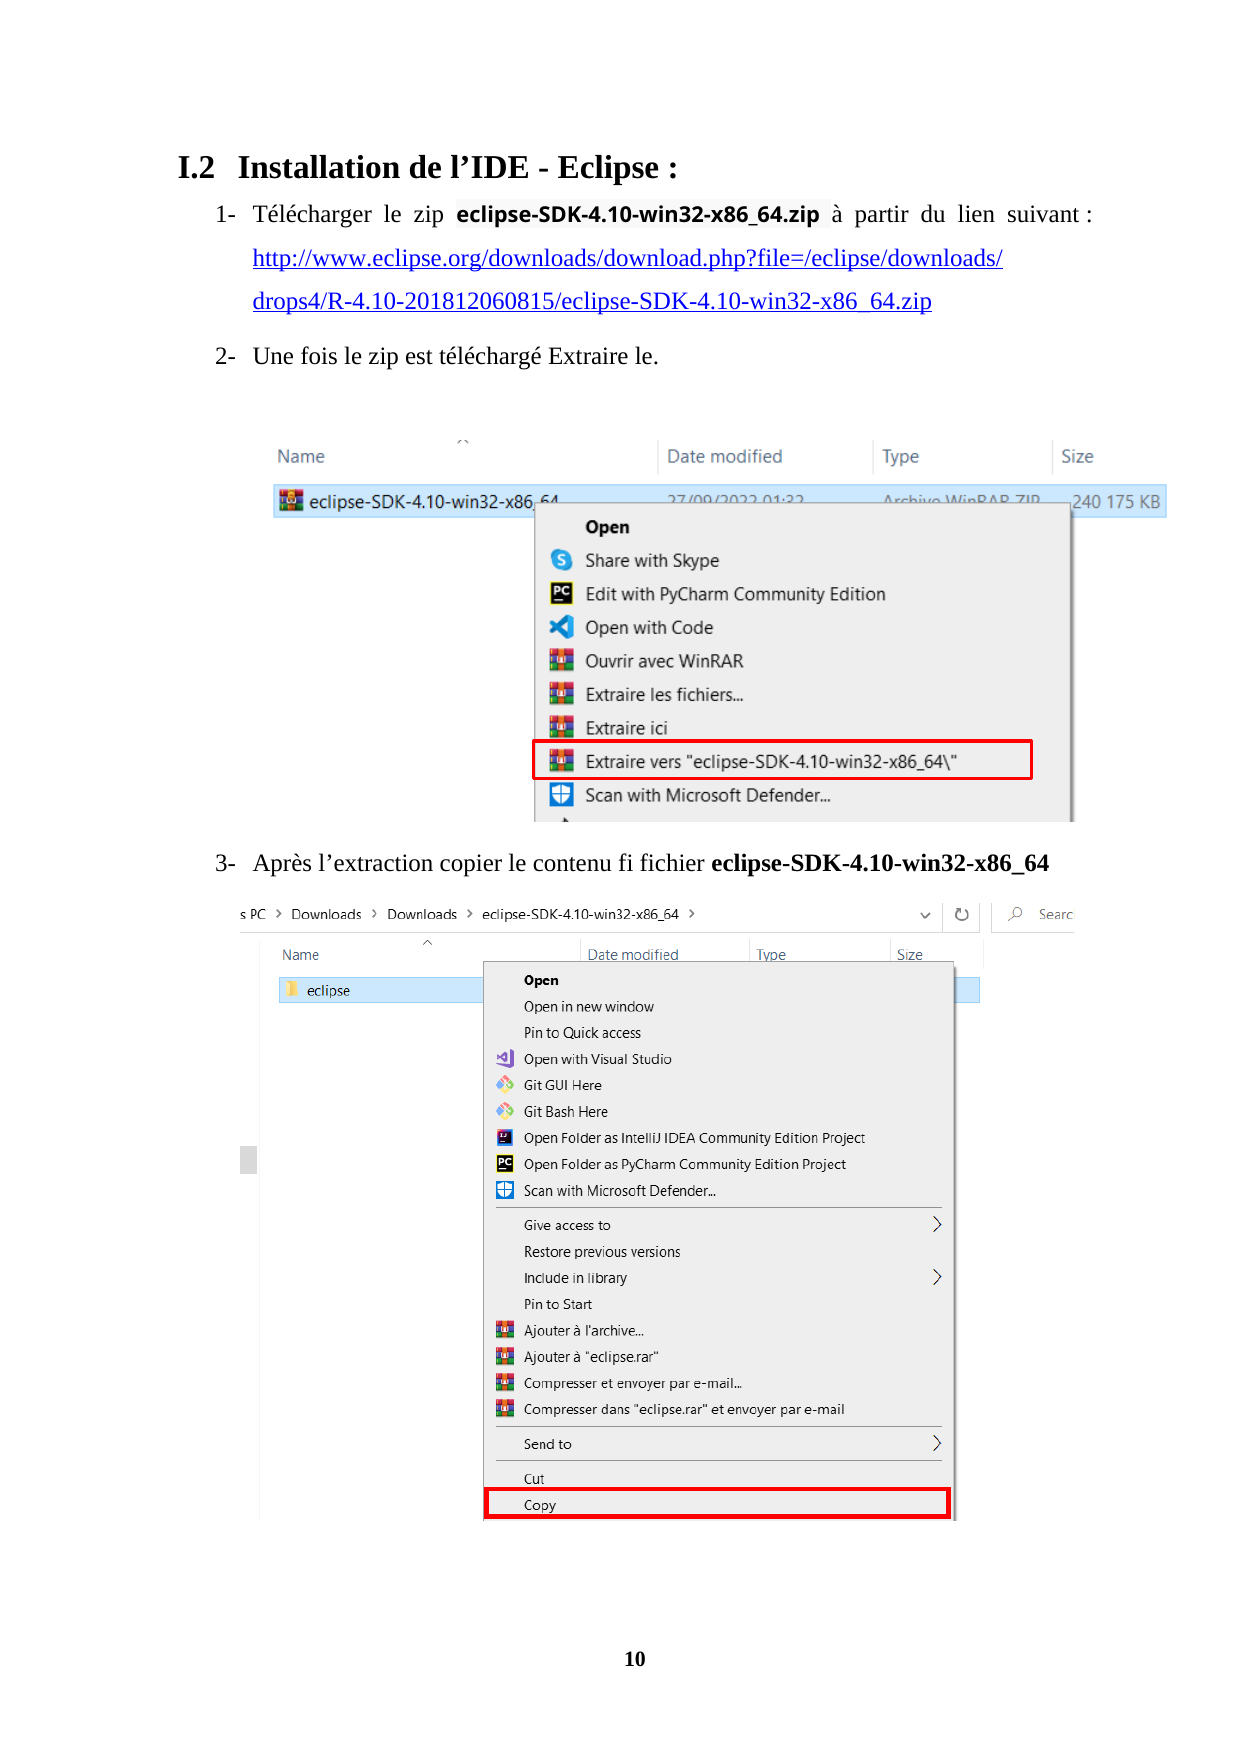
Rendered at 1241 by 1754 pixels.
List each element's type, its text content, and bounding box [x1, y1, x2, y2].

list Télécharger le zip eclipse-SDK-4.10-win32-x86_64.zip à partir du lien suivant : http://www.eclipse.org/downloads/download.php?file=/eclipse/downloads/drops4/R-4.10-201812060815/eclipse-SDK-4.10-win32-x86_64.zip [215, 198, 1092, 314]
picture [240, 903, 1075, 1521]
text Installation de l’IDE - Eclipse : [177, 148, 1092, 186]
picture [252, 440, 1168, 822]
list Une fois le zip est téléchargé Extraire le. [215, 341, 1092, 370]
list Après l’extraction copier le contenu fi fichier eclipse-SDK-4.10-win32-x86_64 [215, 848, 1092, 877]
